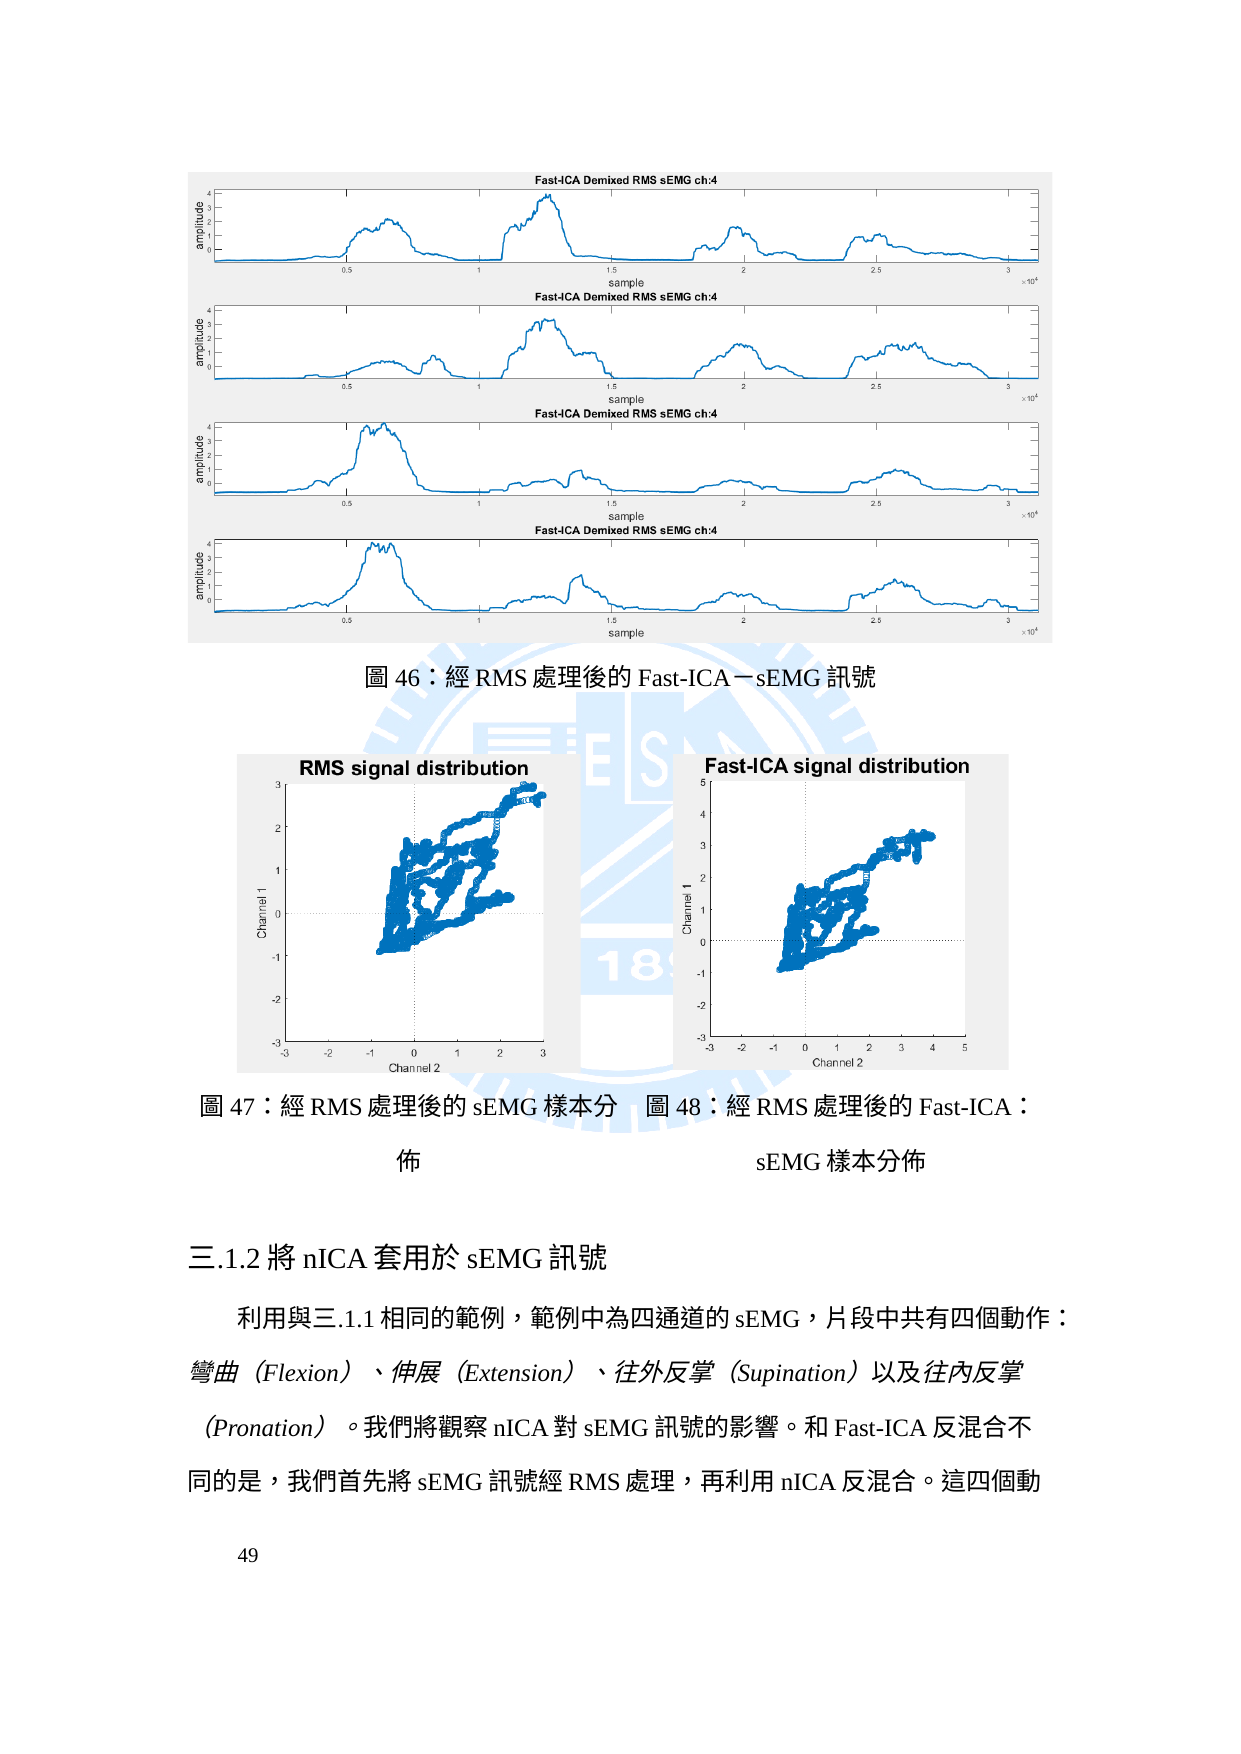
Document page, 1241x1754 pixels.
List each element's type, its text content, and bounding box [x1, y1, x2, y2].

picture [236, 754, 581, 1073]
table_cell 圖 47：經RMS處理後的sEMG樣本分佈 [188, 1087, 630, 1192]
table_cell 圖 48：經RMS處理後的Fast-ICA：sEMG樣本分佈 [630, 1087, 1052, 1192]
table_header [188, 755, 630, 1087]
picture [673, 754, 1009, 1070]
text 圖 46：經RMS處理後的Fast-ICA－sEMG訊號 [187, 657, 1053, 693]
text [187, 1298, 1053, 1498]
subtitle 將nICA套用於sEMG訊號 [187, 1235, 1053, 1277]
table_header [630, 755, 1052, 1087]
picture [187, 172, 1053, 643]
